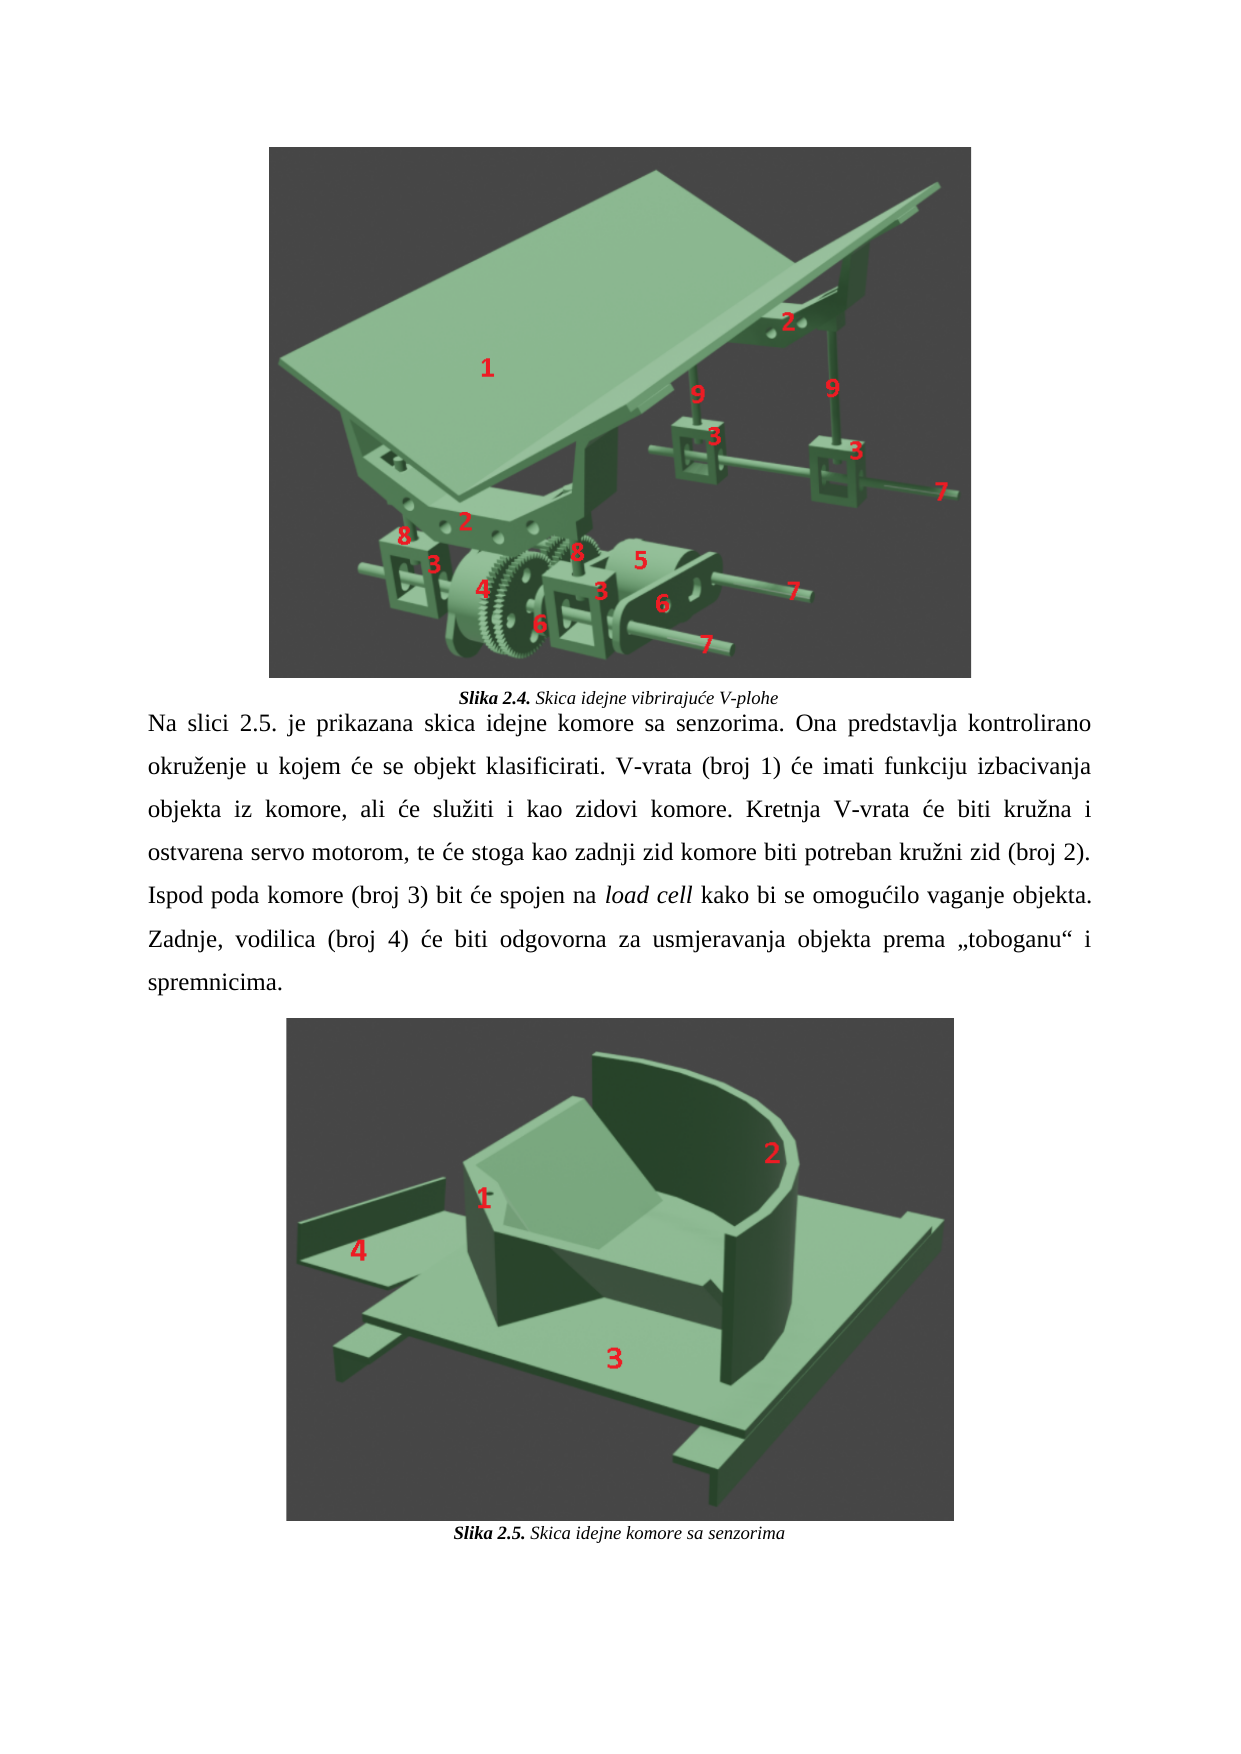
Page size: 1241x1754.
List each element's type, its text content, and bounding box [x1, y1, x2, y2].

picture [286, 1018, 954, 1521]
picture [269, 147, 972, 678]
